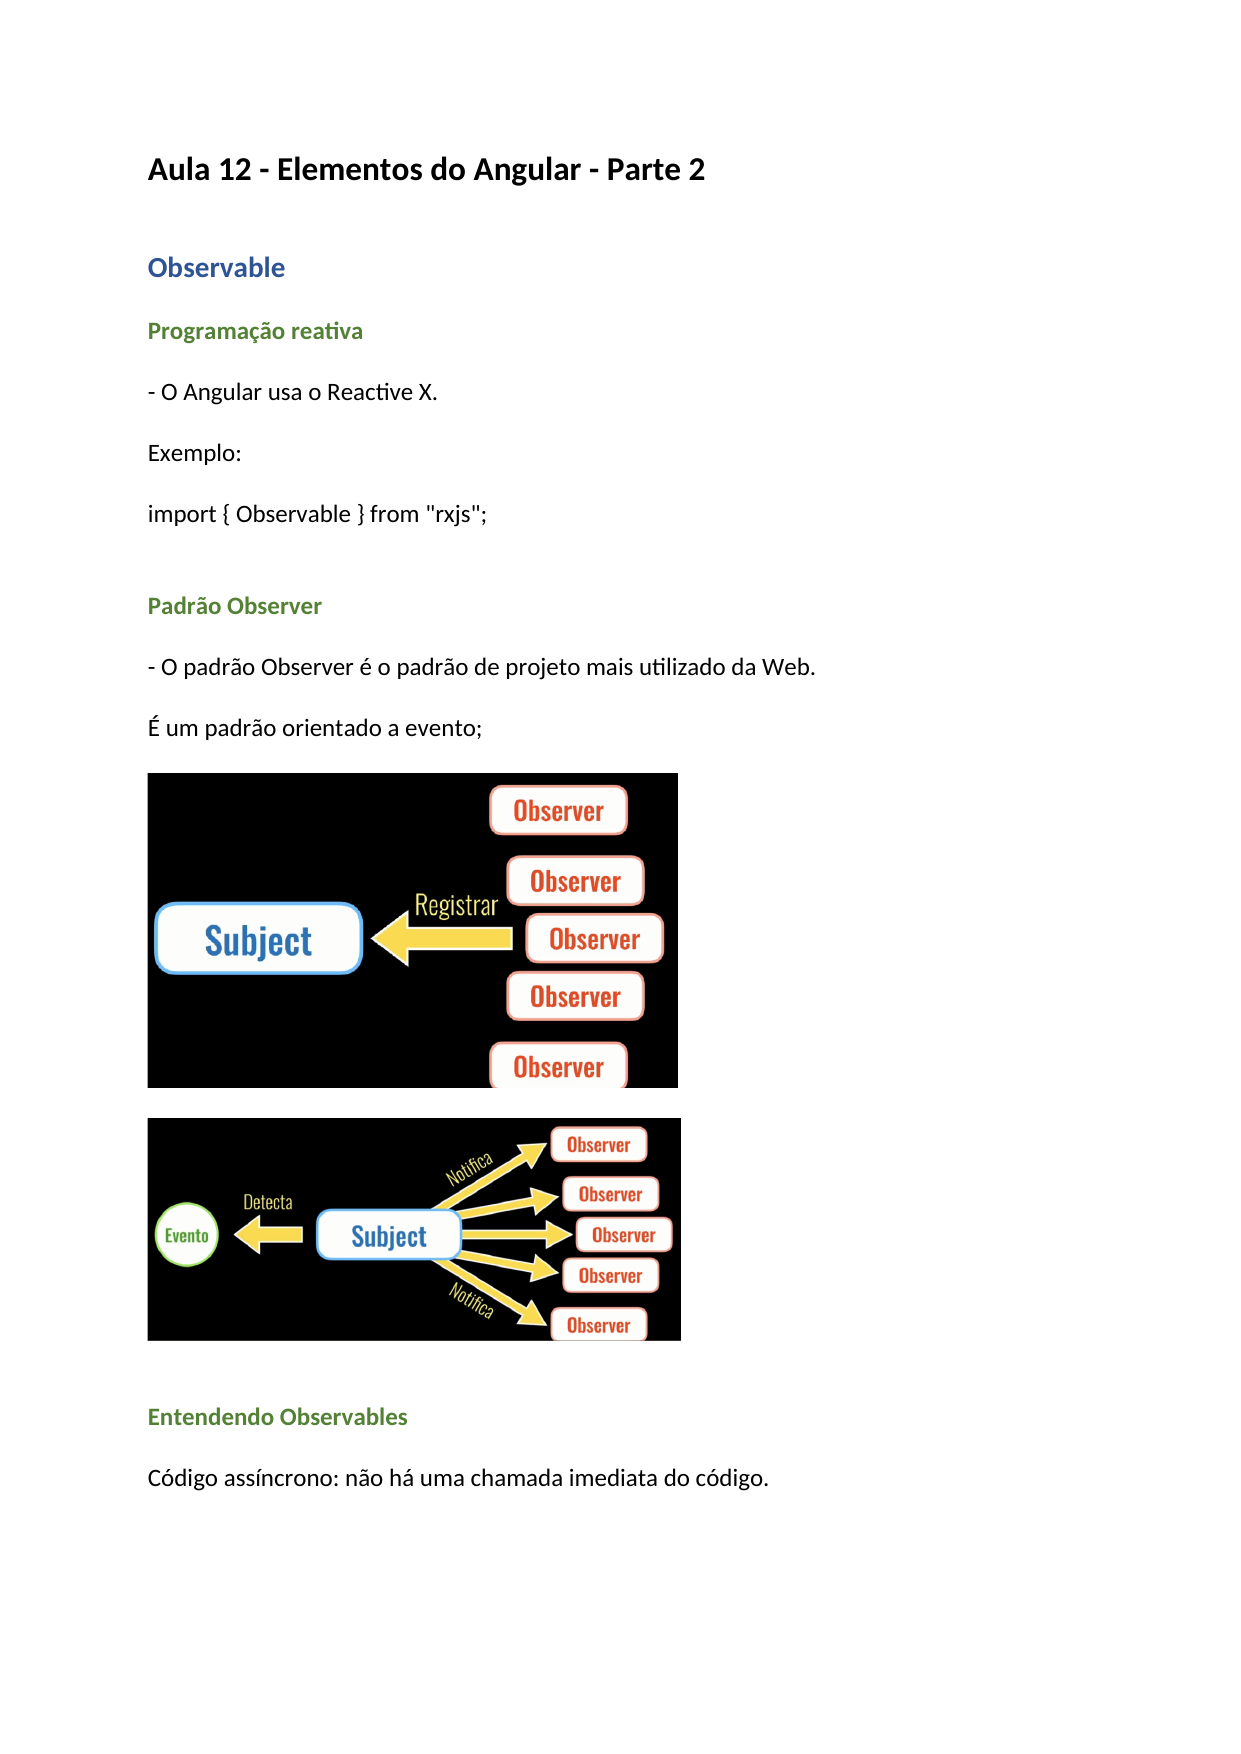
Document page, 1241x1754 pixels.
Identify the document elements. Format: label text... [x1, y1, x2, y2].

subtitle Observable [148, 249, 1092, 285]
picture [147, 1118, 681, 1341]
subtitle Aula 12 - Elementos do Angular - Parte 2 [148, 148, 1092, 188]
text Código assíncrono: não há uma chamada imediata do código. [148, 1462, 1092, 1493]
text - O Angular usa o Reactive X. [148, 377, 1092, 407]
picture [147, 773, 678, 1088]
subtitle Programação reativa [148, 316, 1092, 346]
text - O padrão Observer é o padrão de projeto mais utilizado da Web. [148, 651, 1092, 682]
text É um padrão orientado a evento; [148, 712, 1092, 743]
subtitle Padrão Observer [148, 590, 1092, 621]
subtitle Entendendo Observables [148, 1401, 1092, 1432]
text Exemplo: [148, 438, 1092, 468]
text import { Observable } from "rxjs"; [148, 499, 1092, 529]
